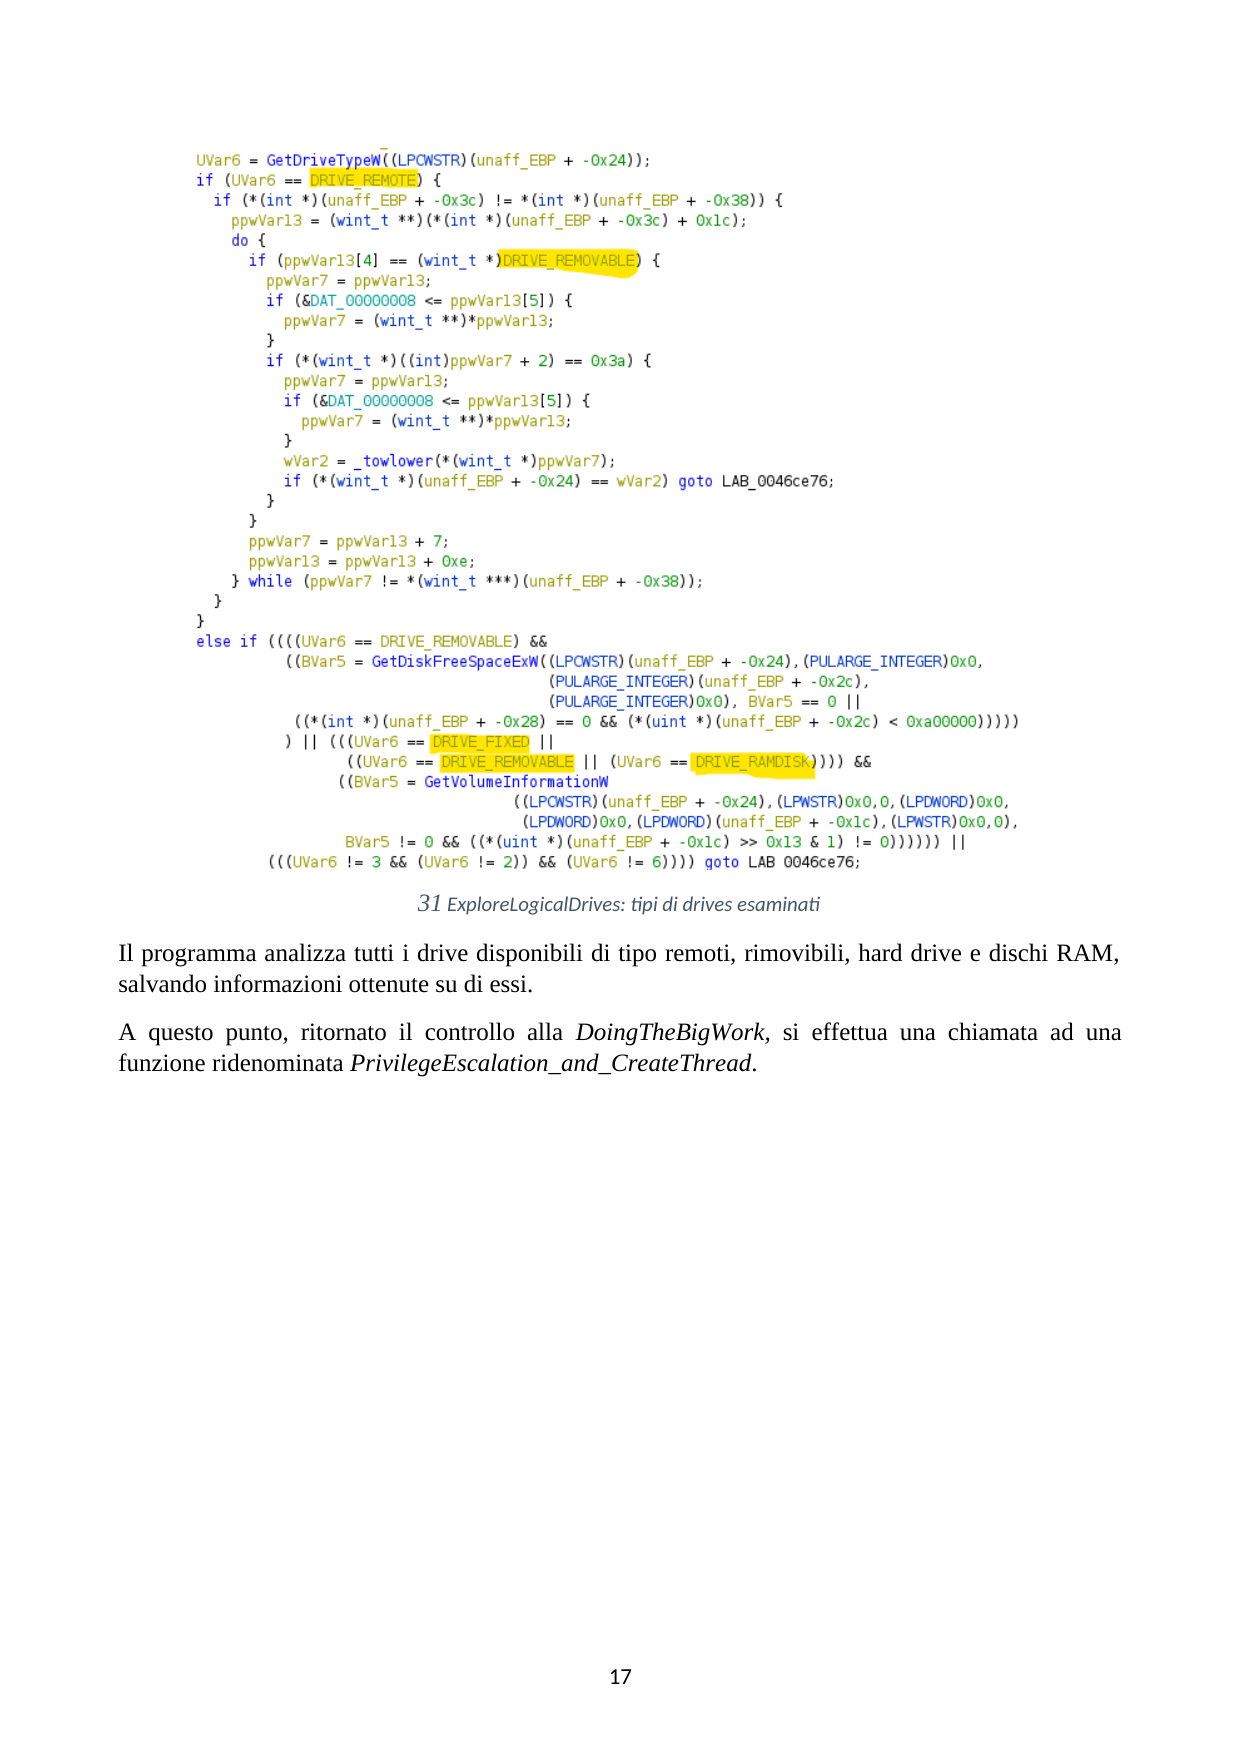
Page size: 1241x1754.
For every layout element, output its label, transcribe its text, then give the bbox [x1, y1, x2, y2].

text A questo punto, ritornato il controllo alla DoingTheBigWork, si effettua una chiamata ad una funzione ridenominata PrivilegeEscalation_and_CreateThread. [118, 1017, 1122, 1076]
picture [185, 147, 1055, 870]
text 31 ExploreLogicalDrives: tipi di drives esaminati [118, 888, 1122, 917]
text Il programma analizza tutti i drive disponibili di tipo remoti, rimovibili, hard drive e dischi RAM, salvando informazioni ottenute su di essi. [118, 938, 1122, 998]
